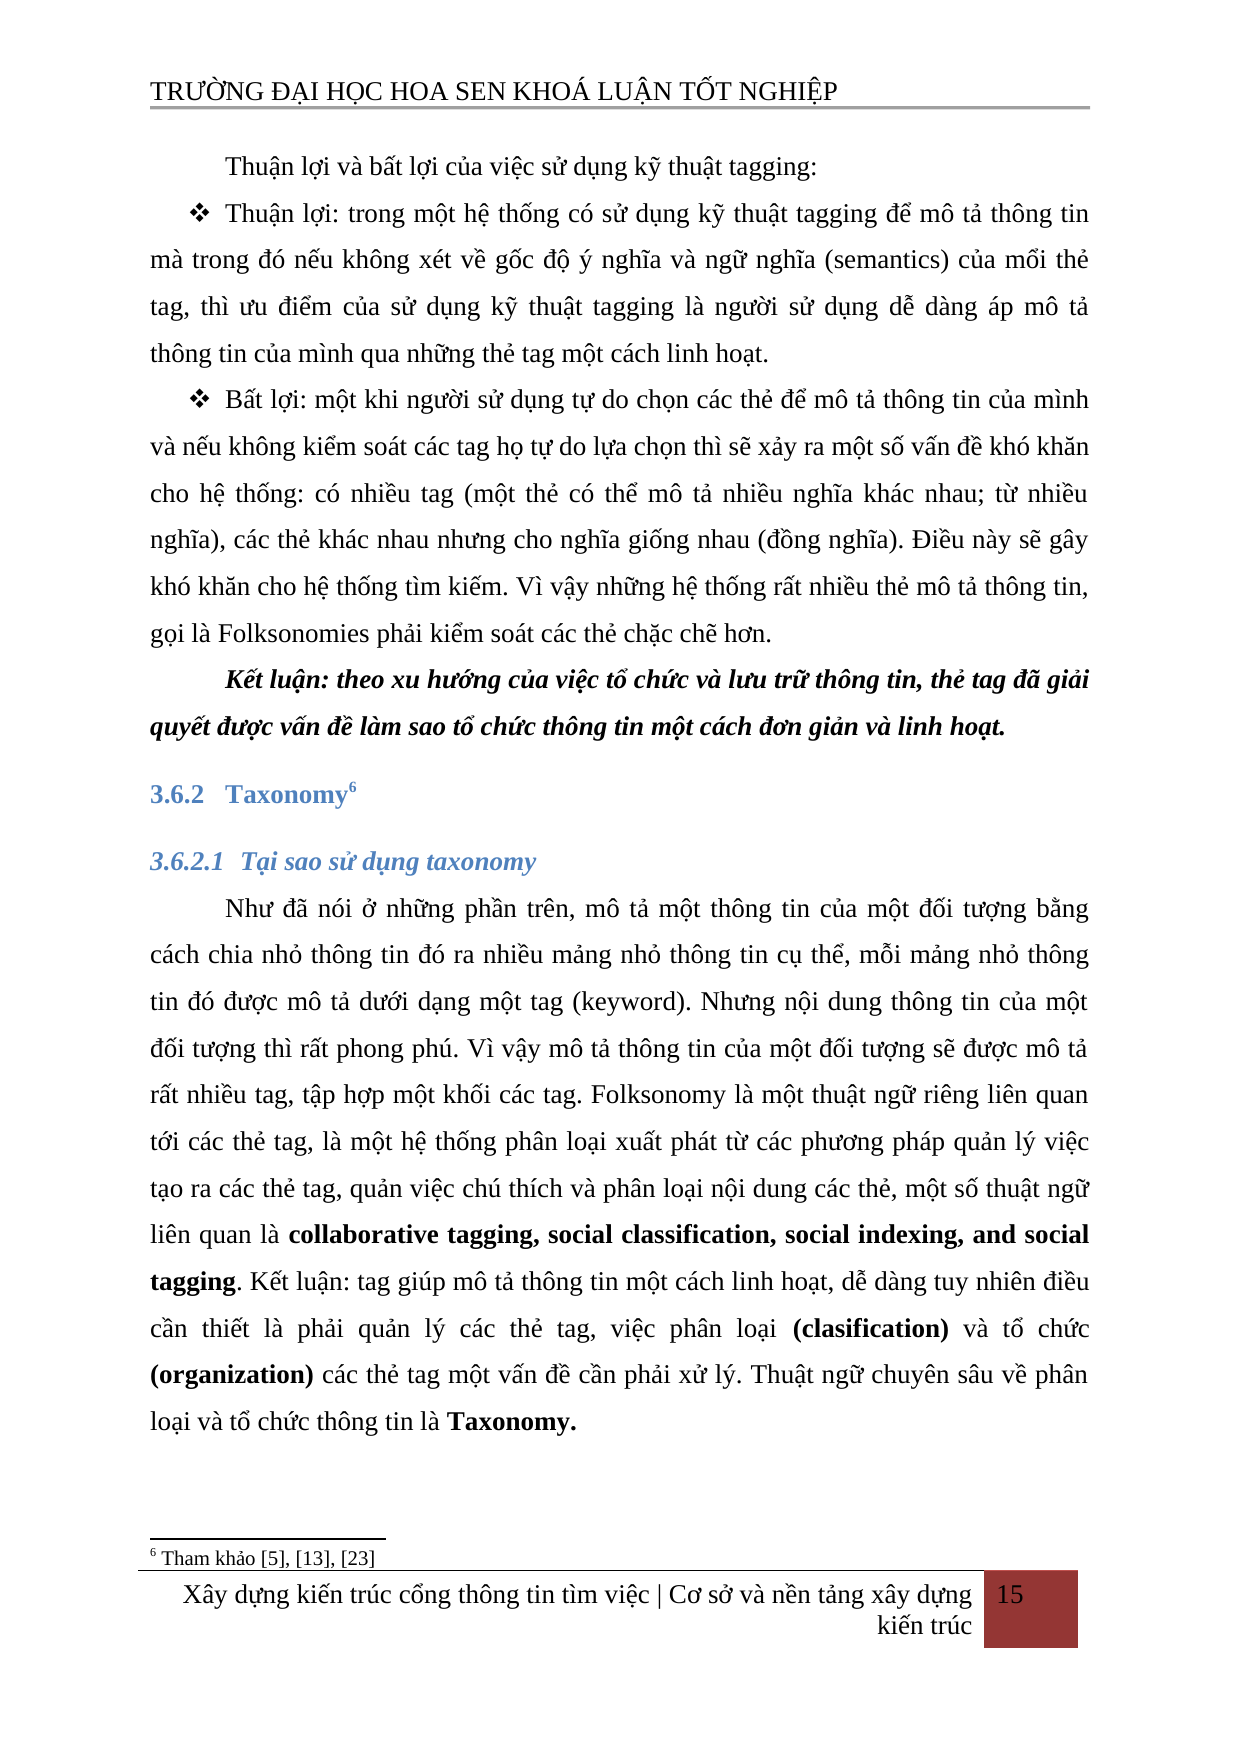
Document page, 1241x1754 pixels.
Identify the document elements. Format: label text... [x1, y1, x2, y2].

list Thuận lợi: trong một hệ thống có sử dụng kỹ thuật tagging để mô tả thông tin mà trong đó nếu không xét về gốc độ ý nghĩa và ngữ nghĩa (semantics) của mổi thẻ tag, thì ưu điểm của sử dụng kỹ thuật tagging là người sử dụng dễ dàng áp mô tả thông tin của mình qua những thẻ tag một cách linh hoạt. [150, 197, 1090, 368]
text Kết luận: theo xu hướng của việc tổ chức và lưu trữ thông tin, thẻ tag đã giải quyết được vấn đề làm sao tổ chức thông tin một cách đơn giản và linh hoạt. [150, 663, 1090, 741]
subtitle Taxonomy [150, 778, 1090, 809]
text Thuận lợi và bất lợi của việc sử dụng kỹ thuật tagging: [150, 150, 1090, 181]
text Như đã nói ở những phần trên, mô tả một thông tin của một đối tượng bằng cách chia nhỏ thông tin đó ra nhiều mảng nhỏ thông tin cụ thể, mỗi mảng nhỏ thông tin đó được mô tả dưới dạng một tag (keyword). Nhưng nội dung thông tin của một đối tượng thì rất phong phú. Vì vậy mô tả thông tin của một đối tượng sẽ được mô tả rất nhiều tag, tập hợp một khối các tag. Folksonomy là một thuật ngữ riêng liên quan tới các thẻ tag, là một hệ thống phân loại xuất phát từ các phương pháp quản lý việc tạo ra các thẻ tag, quản việc chú thích và phân loại nội dung các thẻ, một số thuật ngữ liên quan là collaborative tagging, social classification, social indexing, and social tagging. Kết luận: tag giúp mô tả thông tin một cách linh hoạt, dễ dàng tuy nhiên điều cần thiết là phải quản lý các thẻ tag, việc phân loại (clasification) và tổ chức (organization) các thẻ tag một vấn đề cần phải xử lý. Thuật ngữ chuyên sâu về phân loại và tổ chức thông tin là Taxonomy. [150, 892, 1090, 1436]
list Bất lợi: một khi người sử dụng tự do chọn các thẻ để mô tả thông tin của mình và nếu không kiểm soát các tag họ tự do lựa chọn thì sẽ xảy ra một số vấn đề khó khăn cho hệ thống: có nhiều tag (một thẻ có thể mô tả nhiều nghĩa khác nhau; từ nhiều nghĩa), các thẻ khác nhau nhưng cho nghĩa giống nhau (đồng nghĩa). Điều này sẽ gây khó khăn cho hệ thống tìm kiếm. Vì vậy những hệ thống rất nhiều thẻ mô tả thông tin, gọi là Folksonomies phải kiểm soát các thẻ chặc chẽ hơn. [150, 383, 1090, 648]
subtitle Tại sao sử dụng taxonomy [150, 845, 1090, 876]
